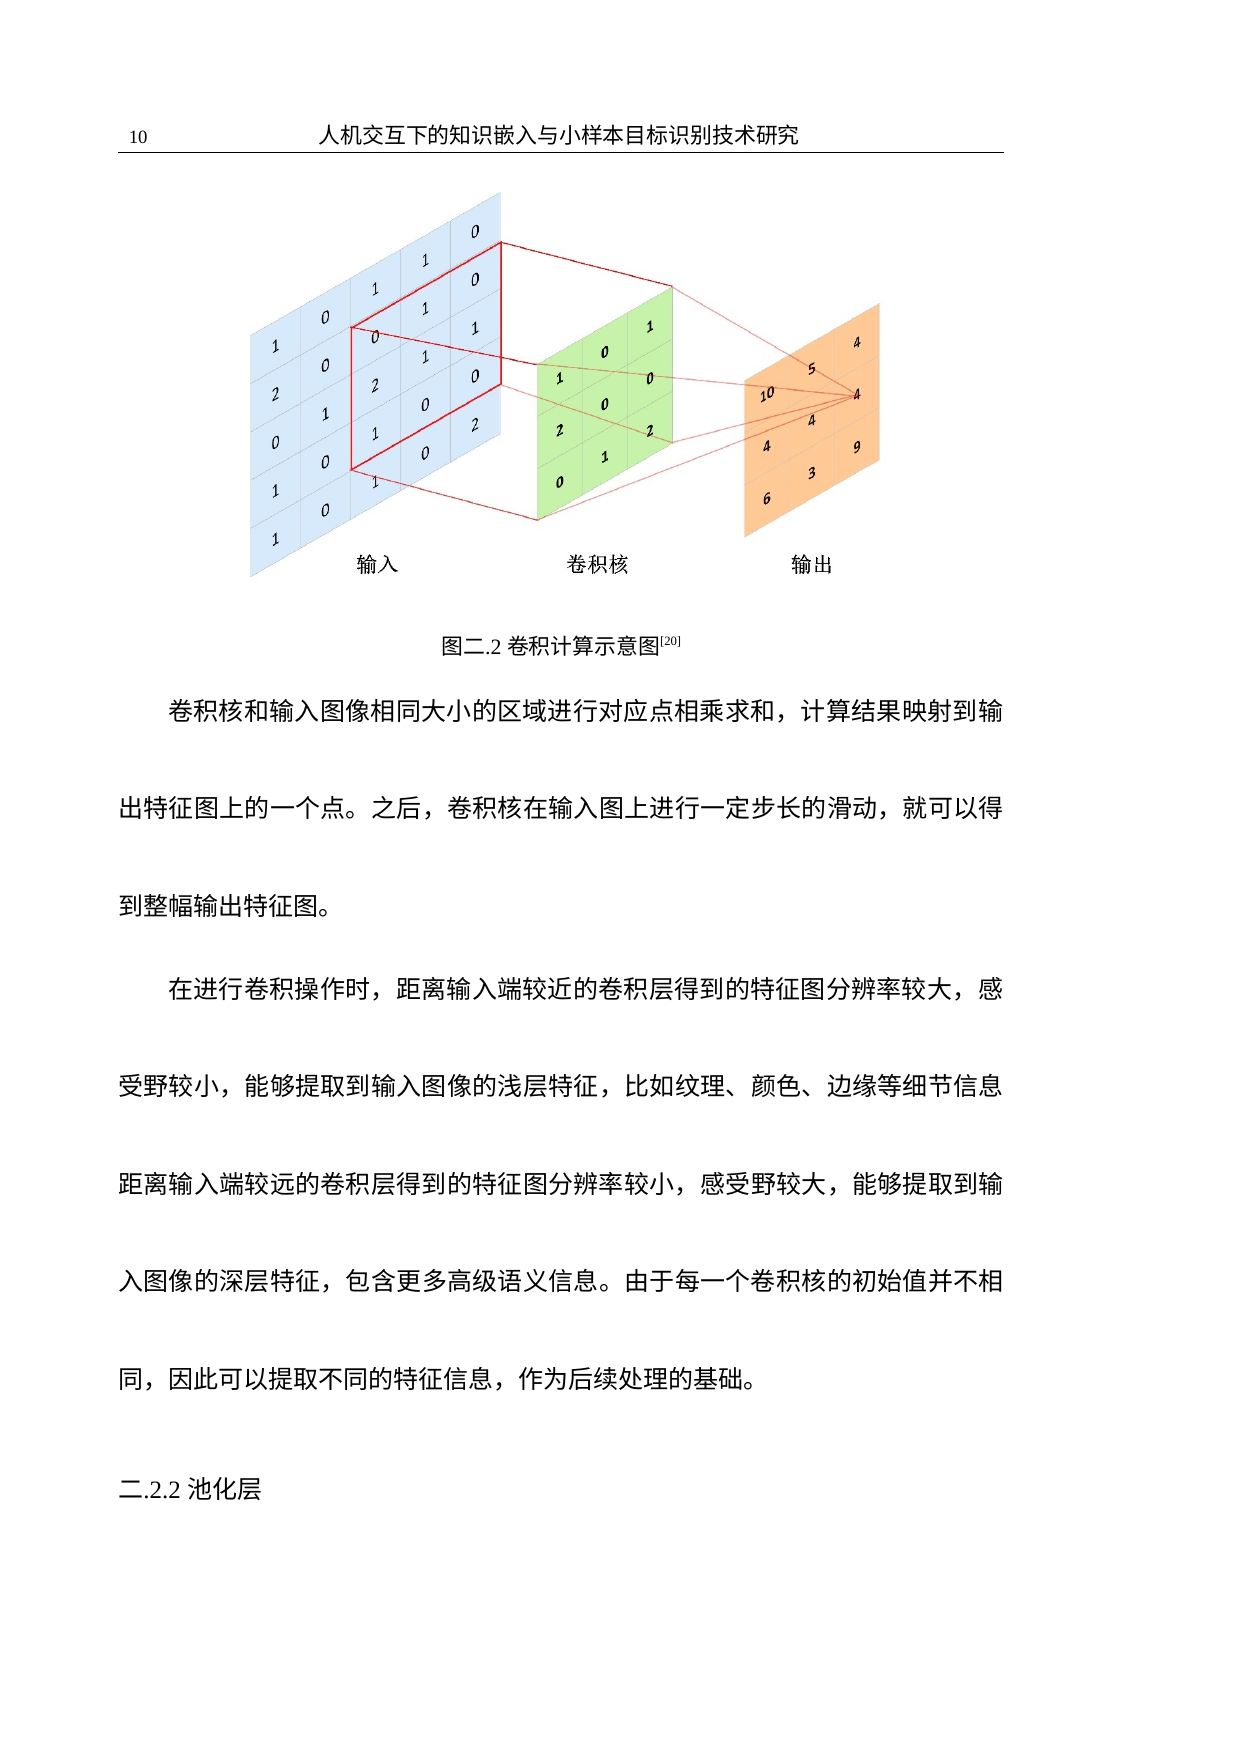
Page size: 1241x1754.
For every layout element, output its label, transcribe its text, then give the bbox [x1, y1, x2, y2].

text 卷积计算示意图[20] [118, 628, 1004, 661]
text 卷积核和输入图像相同大小的区域进行对应点相乘求和，计算结果映射到输出特征图上的一个点。之后，卷积核在输入图上进行一定步长的滑动，就可以得到整幅输出特征图。 [118, 677, 1004, 937]
text 池化层 [118, 1455, 1004, 1520]
picture [227, 191, 895, 587]
text 在进行卷积操作时，距离输入端较近的卷积层得到的特征图分辨率较大，感受野较小，能够提取到输入图像的浅层特征，比如纹理、颜色、边缘等细节信息。距离输入端较远的卷积层得到的特征图分辨率较小，感受野较大，能够提取到输入图像的深层特征，包含更多高级语义信息。由于每一个卷积核的初始值并不相同，因此可以提取不同的特征信息，作为后续处理的基础。 [118, 955, 1004, 1410]
